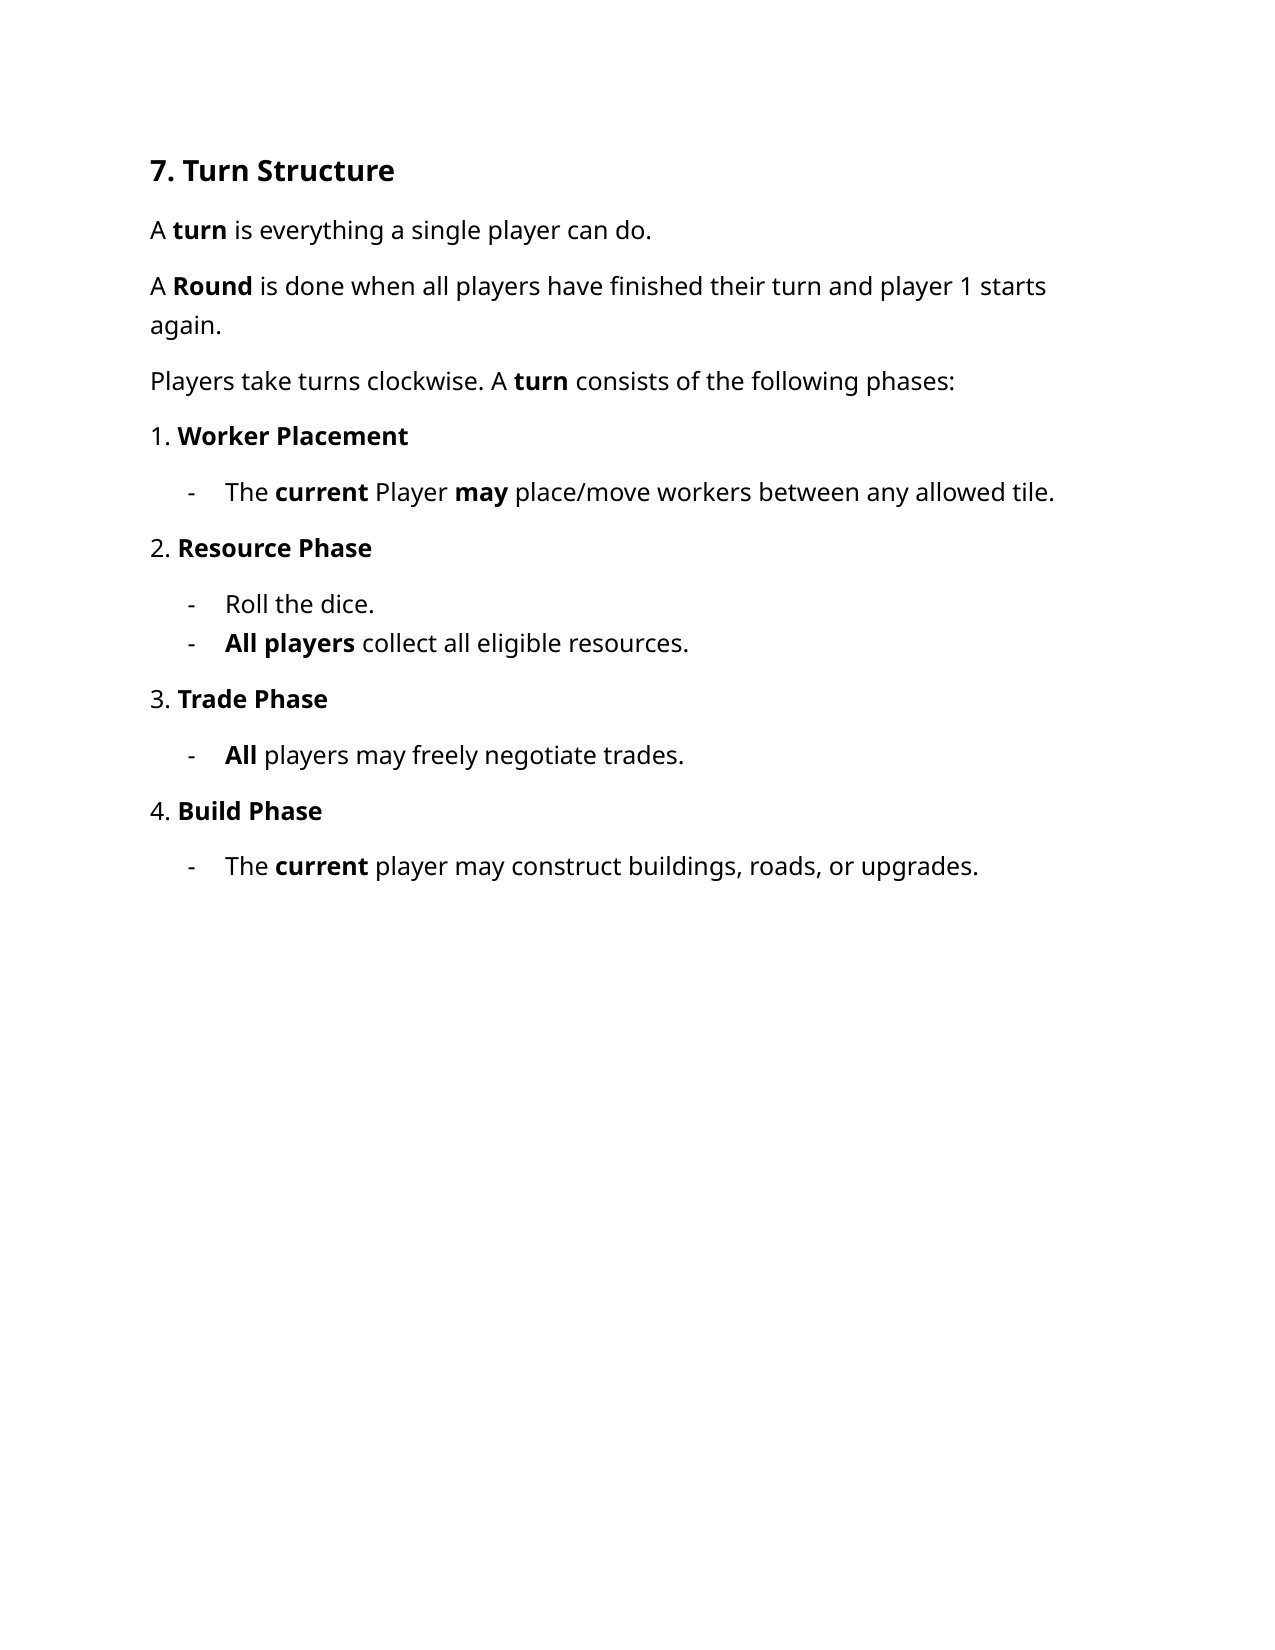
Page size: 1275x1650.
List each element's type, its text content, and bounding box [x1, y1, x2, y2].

list All players may freely negotiate trades. [187, 737, 1125, 771]
text A Round is done when all players have finished their turn and player 1 starts again. [150, 268, 1125, 341]
text 4. Build Phase [150, 793, 1125, 827]
list The current Player may place/move workers between any allowed tile. [187, 475, 1125, 509]
text A turn is everything a single player can do. [150, 212, 1125, 246]
text Players take turns clockwise. A turn consists of the following phases: [150, 363, 1125, 397]
text 2. Resource Phase [150, 531, 1125, 565]
text 7. Turn Structure [150, 150, 1125, 190]
list All players collect all eligible resources. [187, 626, 1125, 660]
list Roll the dice. [187, 586, 1125, 621]
text 1. Worker Placement [150, 419, 1125, 453]
text 3. Trade Phase [150, 681, 1125, 716]
list The current player may construct buildings, roads, or upgrades. [187, 849, 1125, 883]
